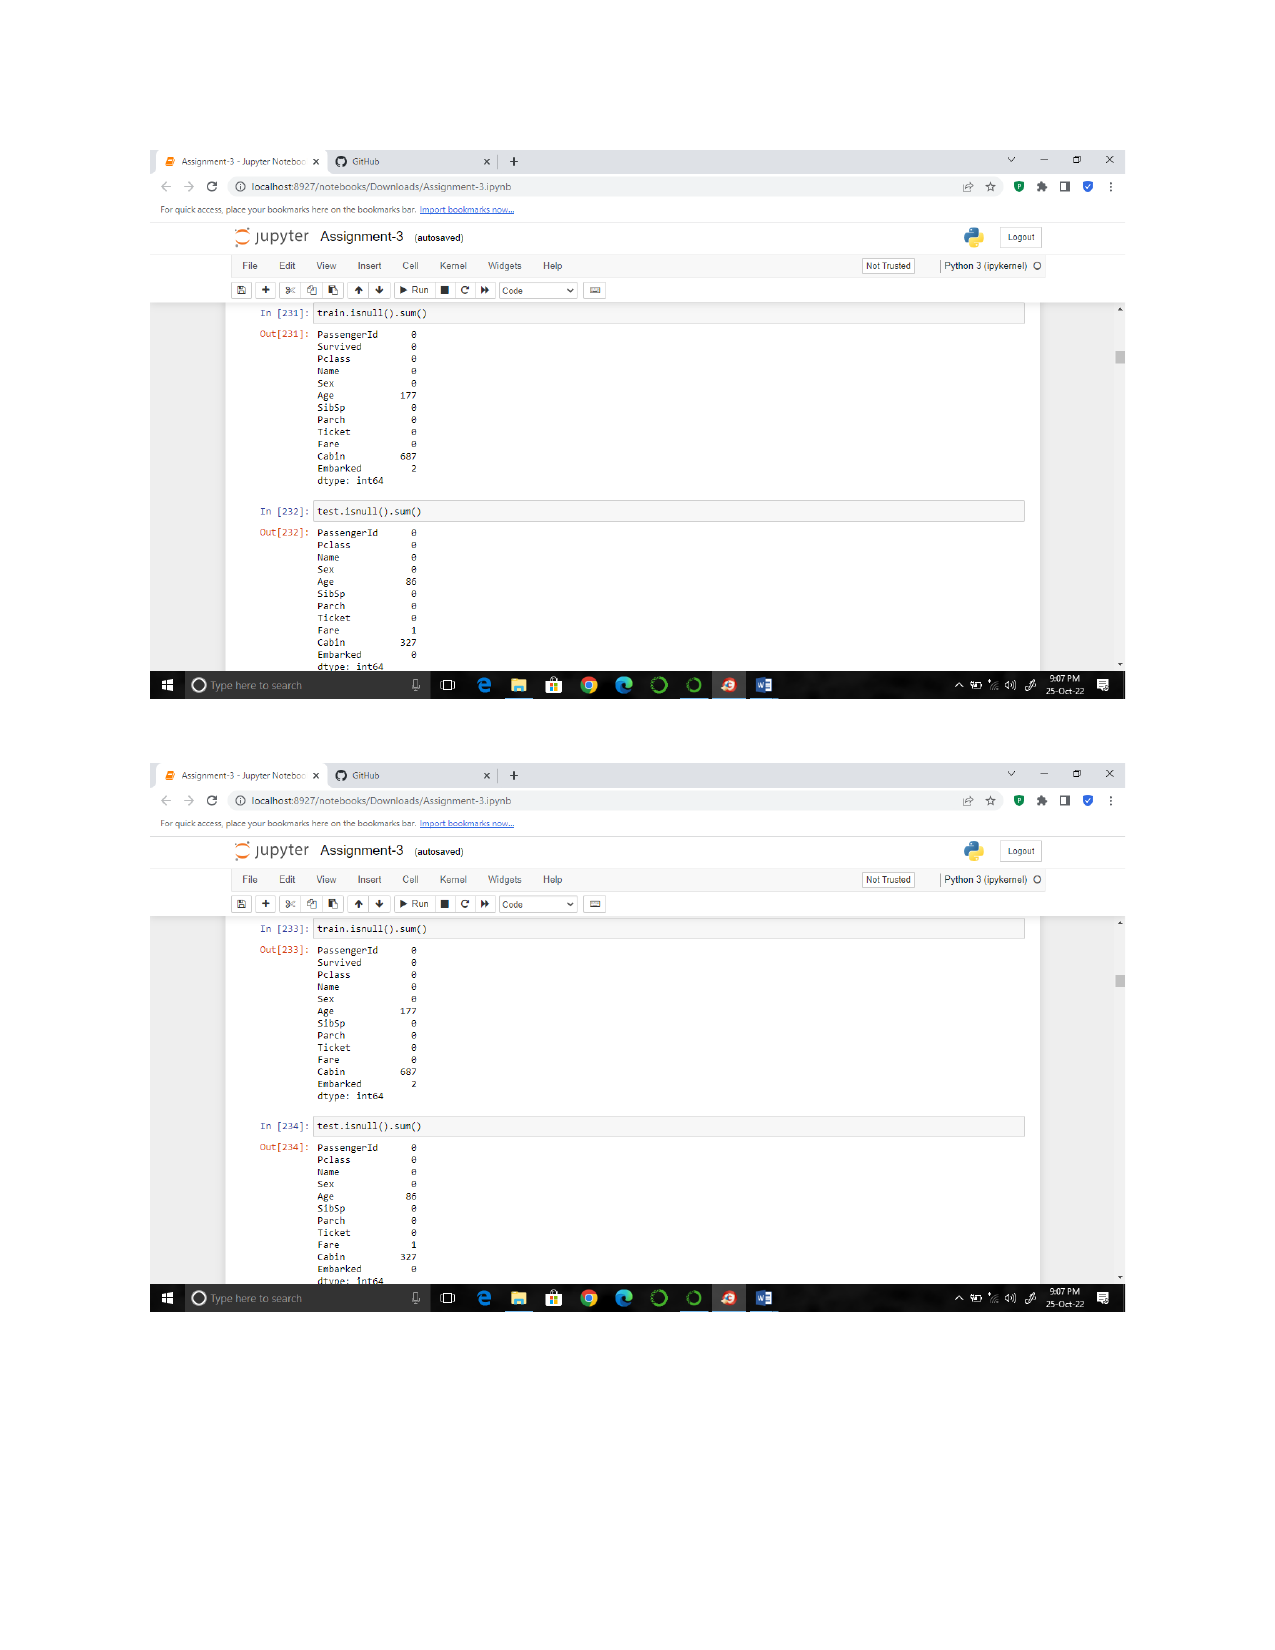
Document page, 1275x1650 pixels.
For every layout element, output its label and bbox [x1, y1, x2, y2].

picture [150, 150, 1125, 699]
picture [150, 763, 1125, 1312]
